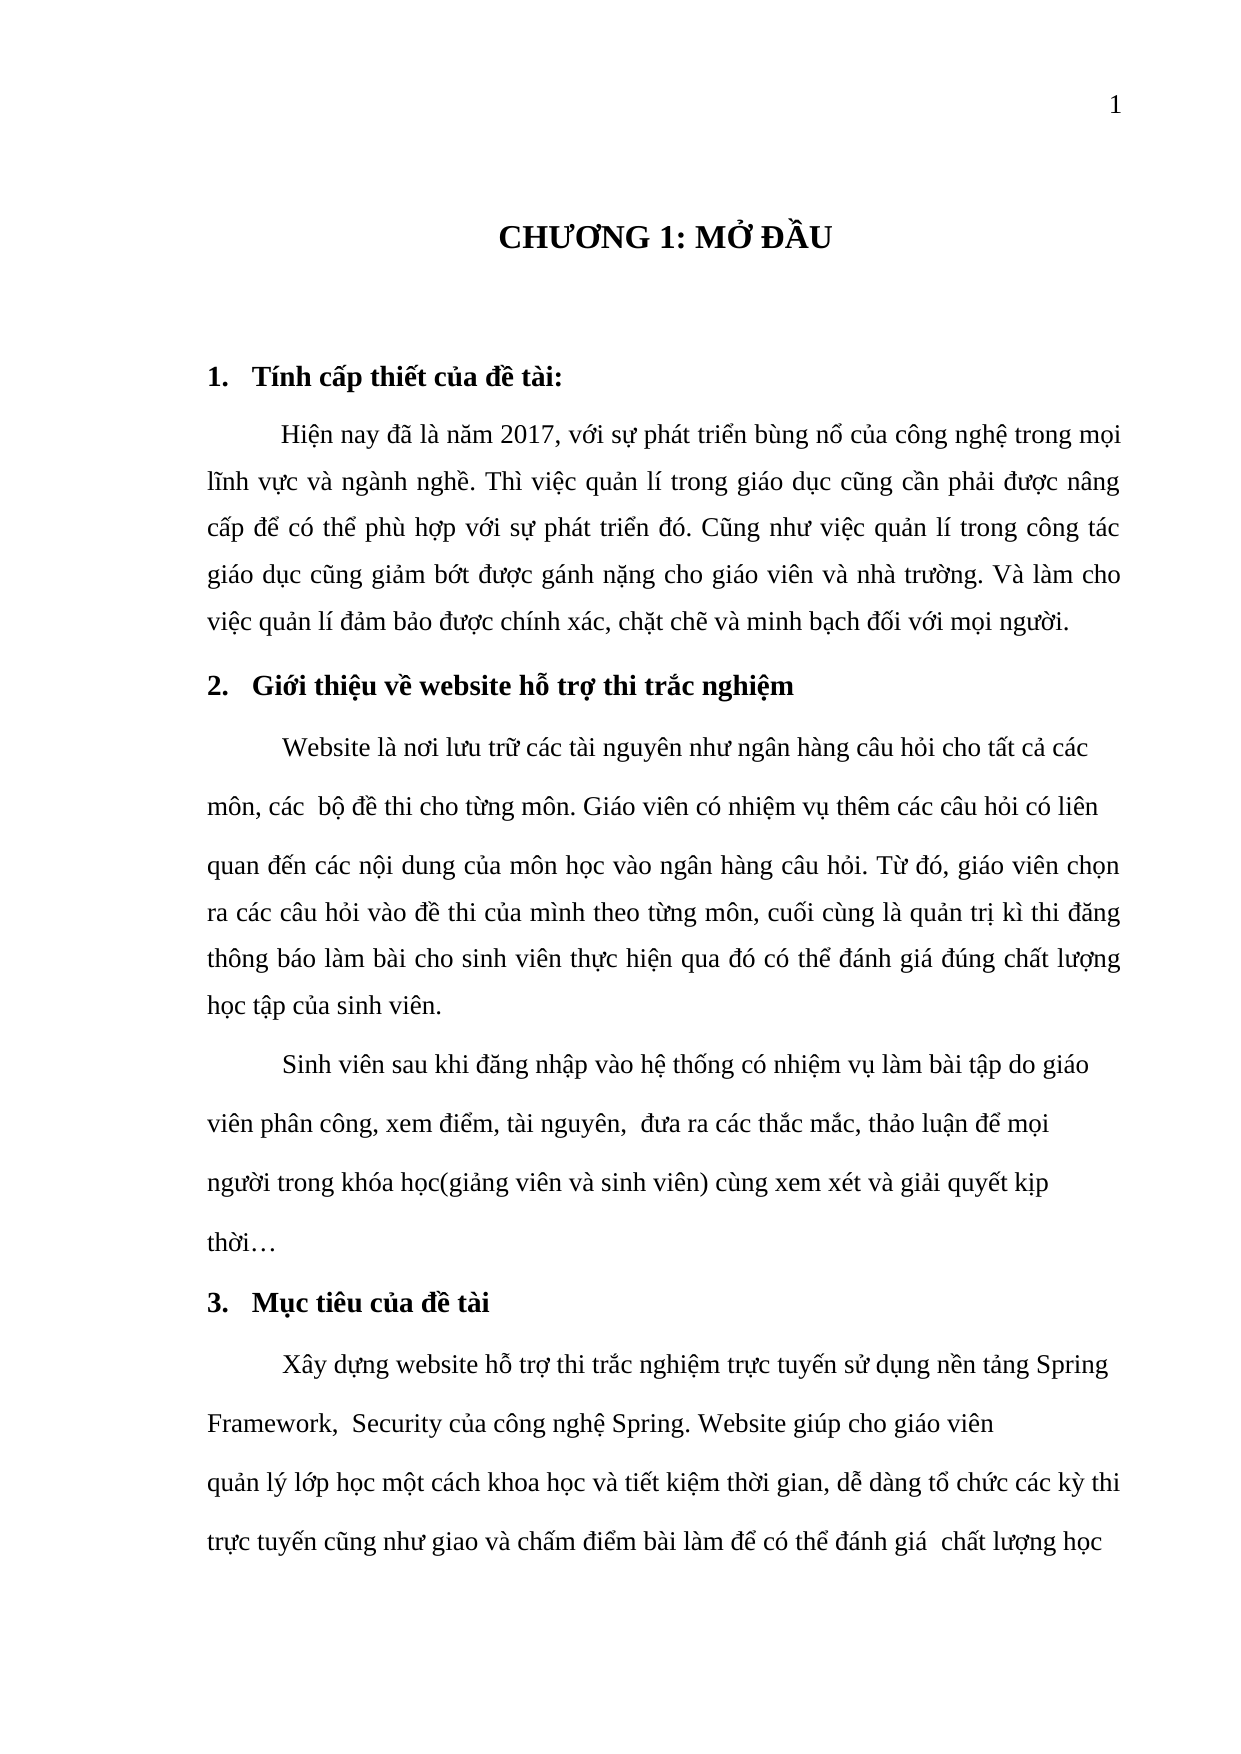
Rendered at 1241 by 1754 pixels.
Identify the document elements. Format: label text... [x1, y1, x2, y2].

text trực tuyến cũng như giao và chấm điểm bài làm để có thể đánh giá chất lượng học [207, 1525, 1122, 1556]
text Xây dựng website hỗ trợ thi trắc nghiệm trực tuyến sử dụng nền tảng Spring [207, 1348, 1122, 1379]
text quan đến các nội dung của môn học vào ngân hàng câu hỏi. Từ đó, giáo viên chọn ra các câu hỏi vào đề thi của mình theo từng môn, cuối cùng là quản trị kì thi đăng thông báo làm bài cho sinh viên thực hiện qua đó có thể đánh giá đúng chất lượng học tập của sinh viên. [207, 849, 1122, 1020]
text thời… [207, 1226, 1122, 1257]
text Hiện nay đã là năm 2017, với sự phát triển bùng nổ của công nghệ trong mọi lĩnh vực và ngành nghề. Thì việc quản lí trong giáo dục cũng cần phải được nâng cấp để có thể phù hợp với sự phát triển đó. Cũng như việc quản lí trong công tác giáo dục cũng giảm bớt được gánh nặng cho giáo viên và nhà trường. Và làm cho việc quản lí đảm bảo được chính xác, chặt chẽ và minh bạch đối với mọi người. [207, 418, 1122, 636]
subtitle Mục tiêu của đề tài [207, 1285, 1122, 1318]
text Sinh viên sau khi đăng nhập vào hệ thống có nhiệm vụ làm bài tập do giáo [207, 1048, 1122, 1079]
subtitle CHƯƠNG 1: MỞ ĐẦU [207, 217, 1122, 256]
text quản lý lớp học một cách khoa học và tiết kiệm thời gian, dễ dàng tổ chức các kỳ thi [207, 1466, 1122, 1497]
text Framework, Security của công nghệ Spring. Website giúp cho giáo viên [207, 1407, 1122, 1438]
subtitle Giới thiệu về website hỗ trợ thi trắc nghiệm [207, 668, 1122, 701]
subtitle Tính cấp thiết của đề tài: [207, 359, 1122, 393]
text viên phân công, xem điểm, tài nguyên, đưa ra các thắc mắc, thảo luận để mọi [207, 1107, 1122, 1138]
text Website là nơi lưu trữ các tài nguyên như ngân hàng câu hỏi cho tất cả các [207, 731, 1122, 762]
text người trong khóa học(giảng viên và sinh viên) cùng xem xét và giải quyết kịp [207, 1167, 1122, 1198]
text môn, các bộ đề thi cho từng môn. Giáo viên có nhiệm vụ thêm các câu hỏi có liên [207, 790, 1122, 821]
